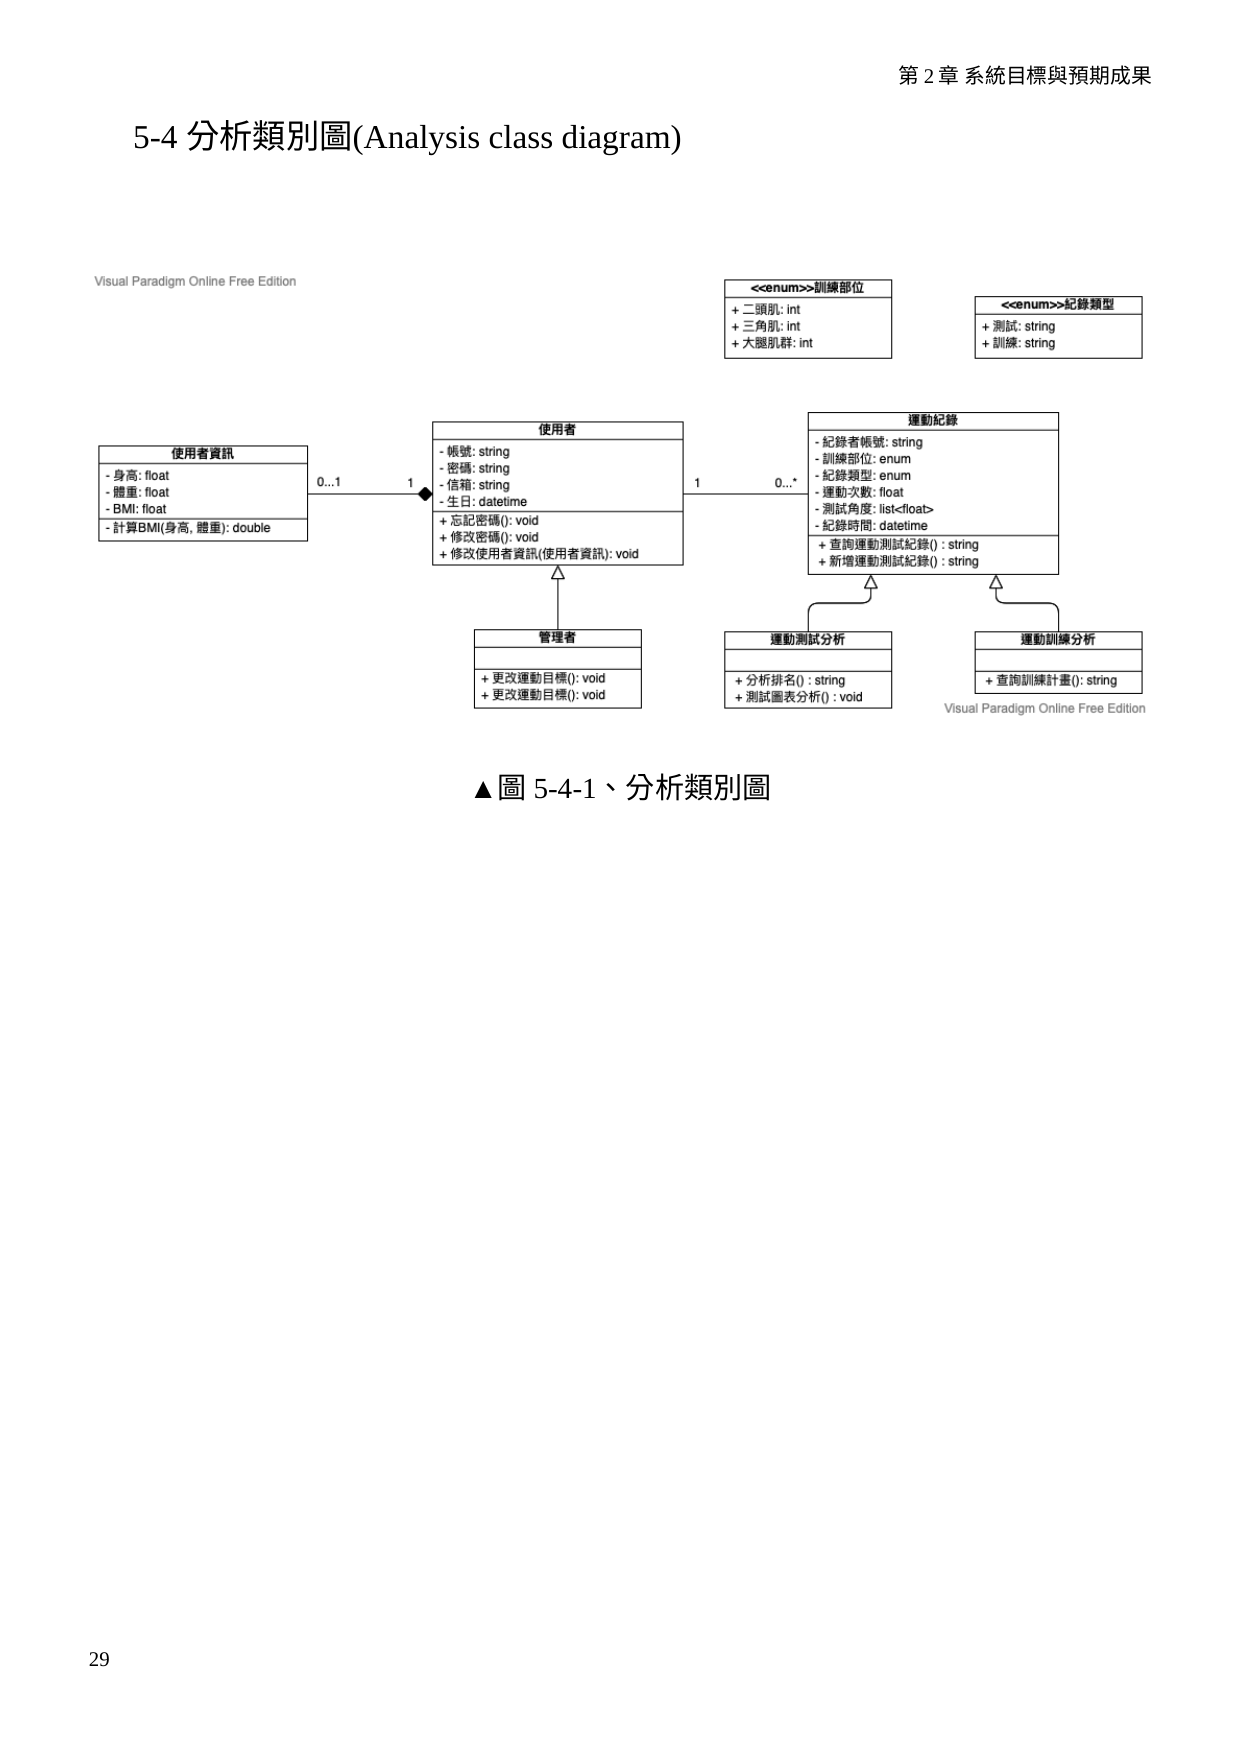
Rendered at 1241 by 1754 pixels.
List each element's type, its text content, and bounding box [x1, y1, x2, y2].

picture [88, 270, 1152, 718]
subtitle 分析類別圖(Analysis class diagram) [133, 94, 1152, 173]
